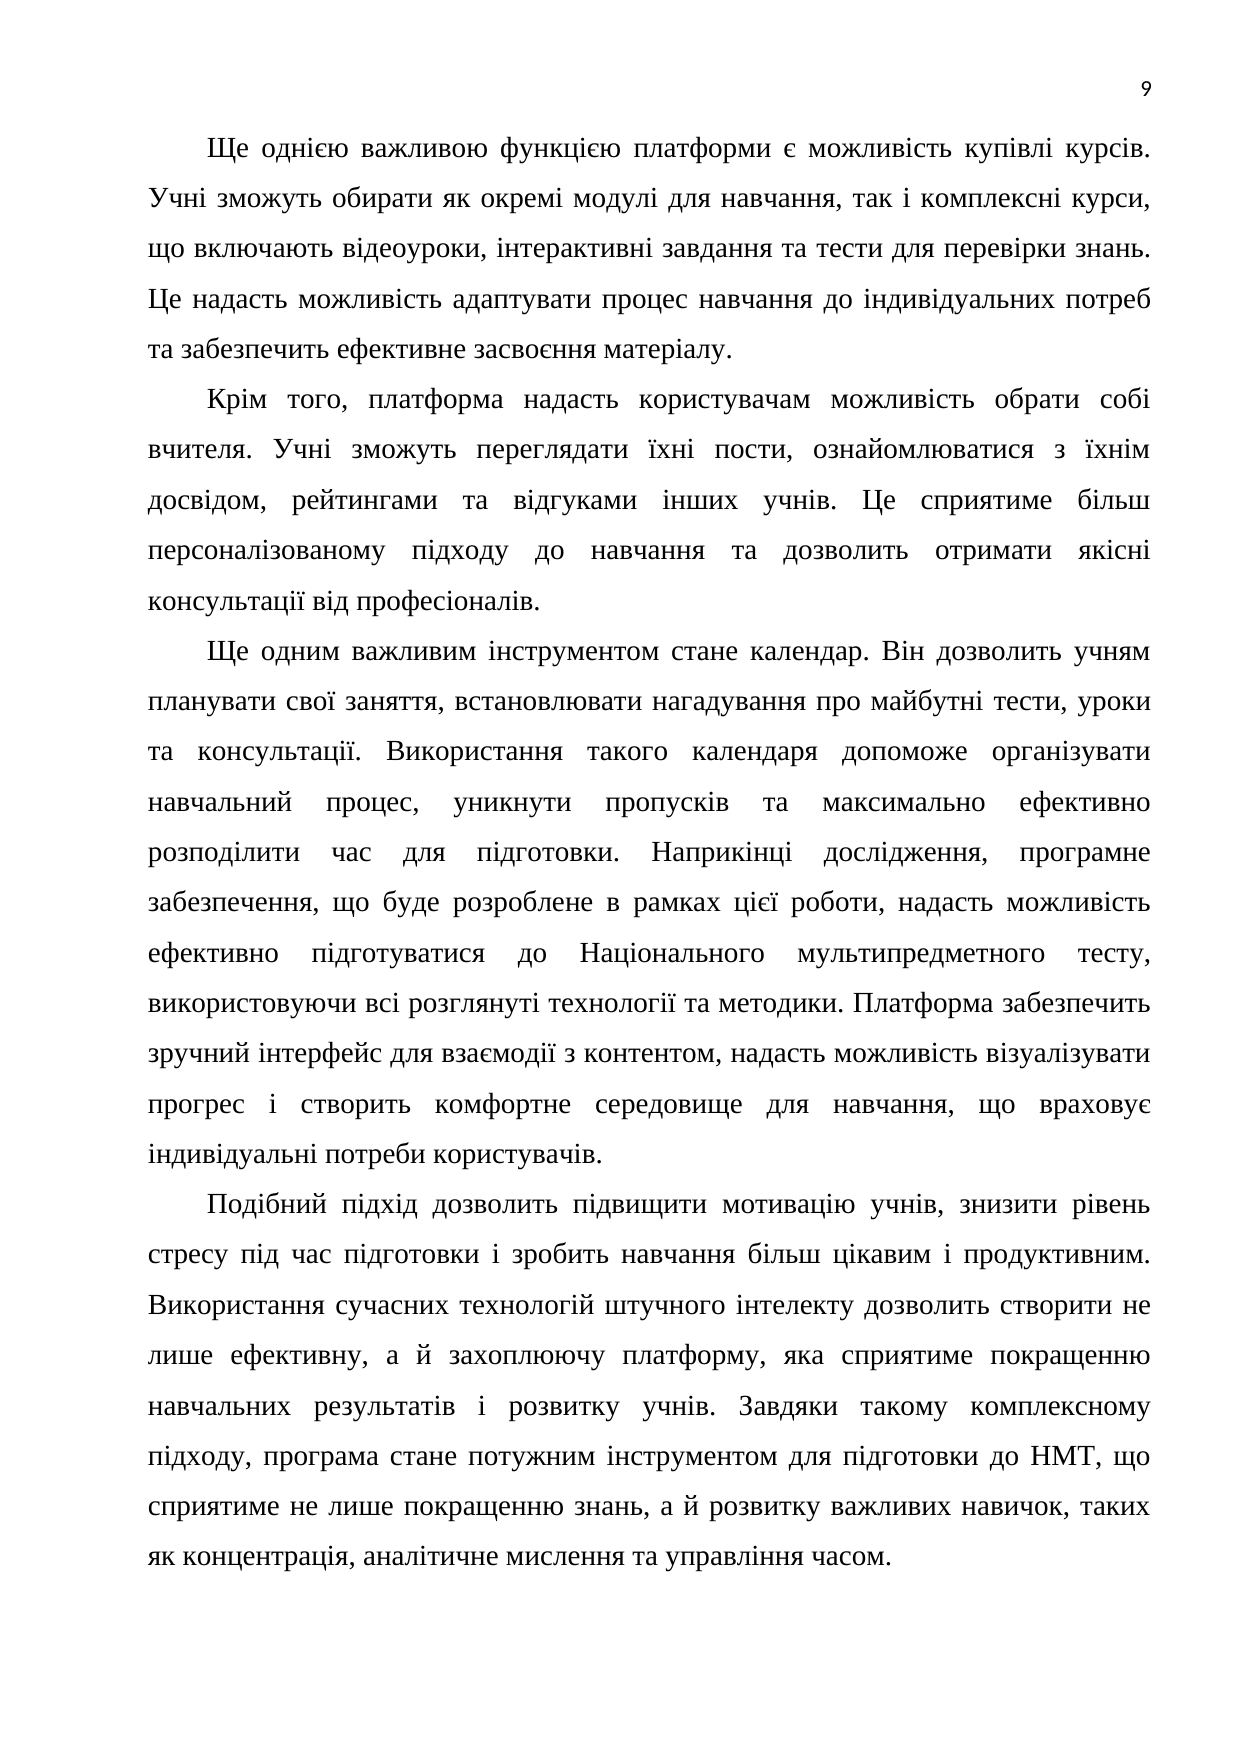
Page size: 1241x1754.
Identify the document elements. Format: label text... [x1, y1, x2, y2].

text Ще одним важливим інструментом стане календар. Він дозволить учням планувати свої заняття, встановлювати нагадування про майбутні тести, уроки та консультації. Використання такого календаря допоможе організувати навчальний процес, уникнути пропусків та максимально ефективно розподілити час для підготовки. Наприкінці дослідження, програмне забезпечення, що буде розроблене в рамках цієї роботи, надасть можливість ефективно підготуватися до Національного мультипредметного тесту, використовуючи всі розглянуті технології та методики. Платформа забезпечить зручний інтерфейс для взаємодії з контентом, надасть можливість візуалізувати прогрес і створить комфортне середовище для навчання, що враховує індивідуальні потреби користувачів. [148, 633, 1152, 1169]
text Крім того, платформа надасть користувачам можливість обрати собі вчителя. Учні зможуть переглядати їхні пости, ознайомлюватися з їхнім досвідом, рейтингами та відгуками інших учнів. Це сприятиме більш персоналізованому підходу до навчання та дозволить отримати якісні консультації від професіоналів. [148, 381, 1152, 616]
text Ще однією важливою функцією платформи є можливість купівлі курсів. Учні зможуть обирати як окремі модулі для навчання, так і комплексні курси, що включають відеоуроки, інтерактивні завдання та тести для перевірки знань. Це надасть можливість адаптувати процес навчання до індивідуальних потреб та забезпечить ефективне засвоєння матеріалу. [148, 130, 1152, 364]
text Подібний підхід дозволить підвищити мотивацію учнів, знизити рівень стресу під час підготовки і зробить навчання більш цікавим і продуктивним. Використання сучасних технологій штучного інтелекту дозволить створити не лише ефективну, а й захоплюючу платформу, яка сприятиме покращенню навчальних результатів і розвитку учнів. Завдяки такому комплексному підходу, програма стане потужним інструментом для підготовки до НМТ, що сприятиме не лише покращенню знань, а й розвитку важливих навичок, таких як концентрація, аналітичне мислення та управління часом. [148, 1186, 1152, 1572]
